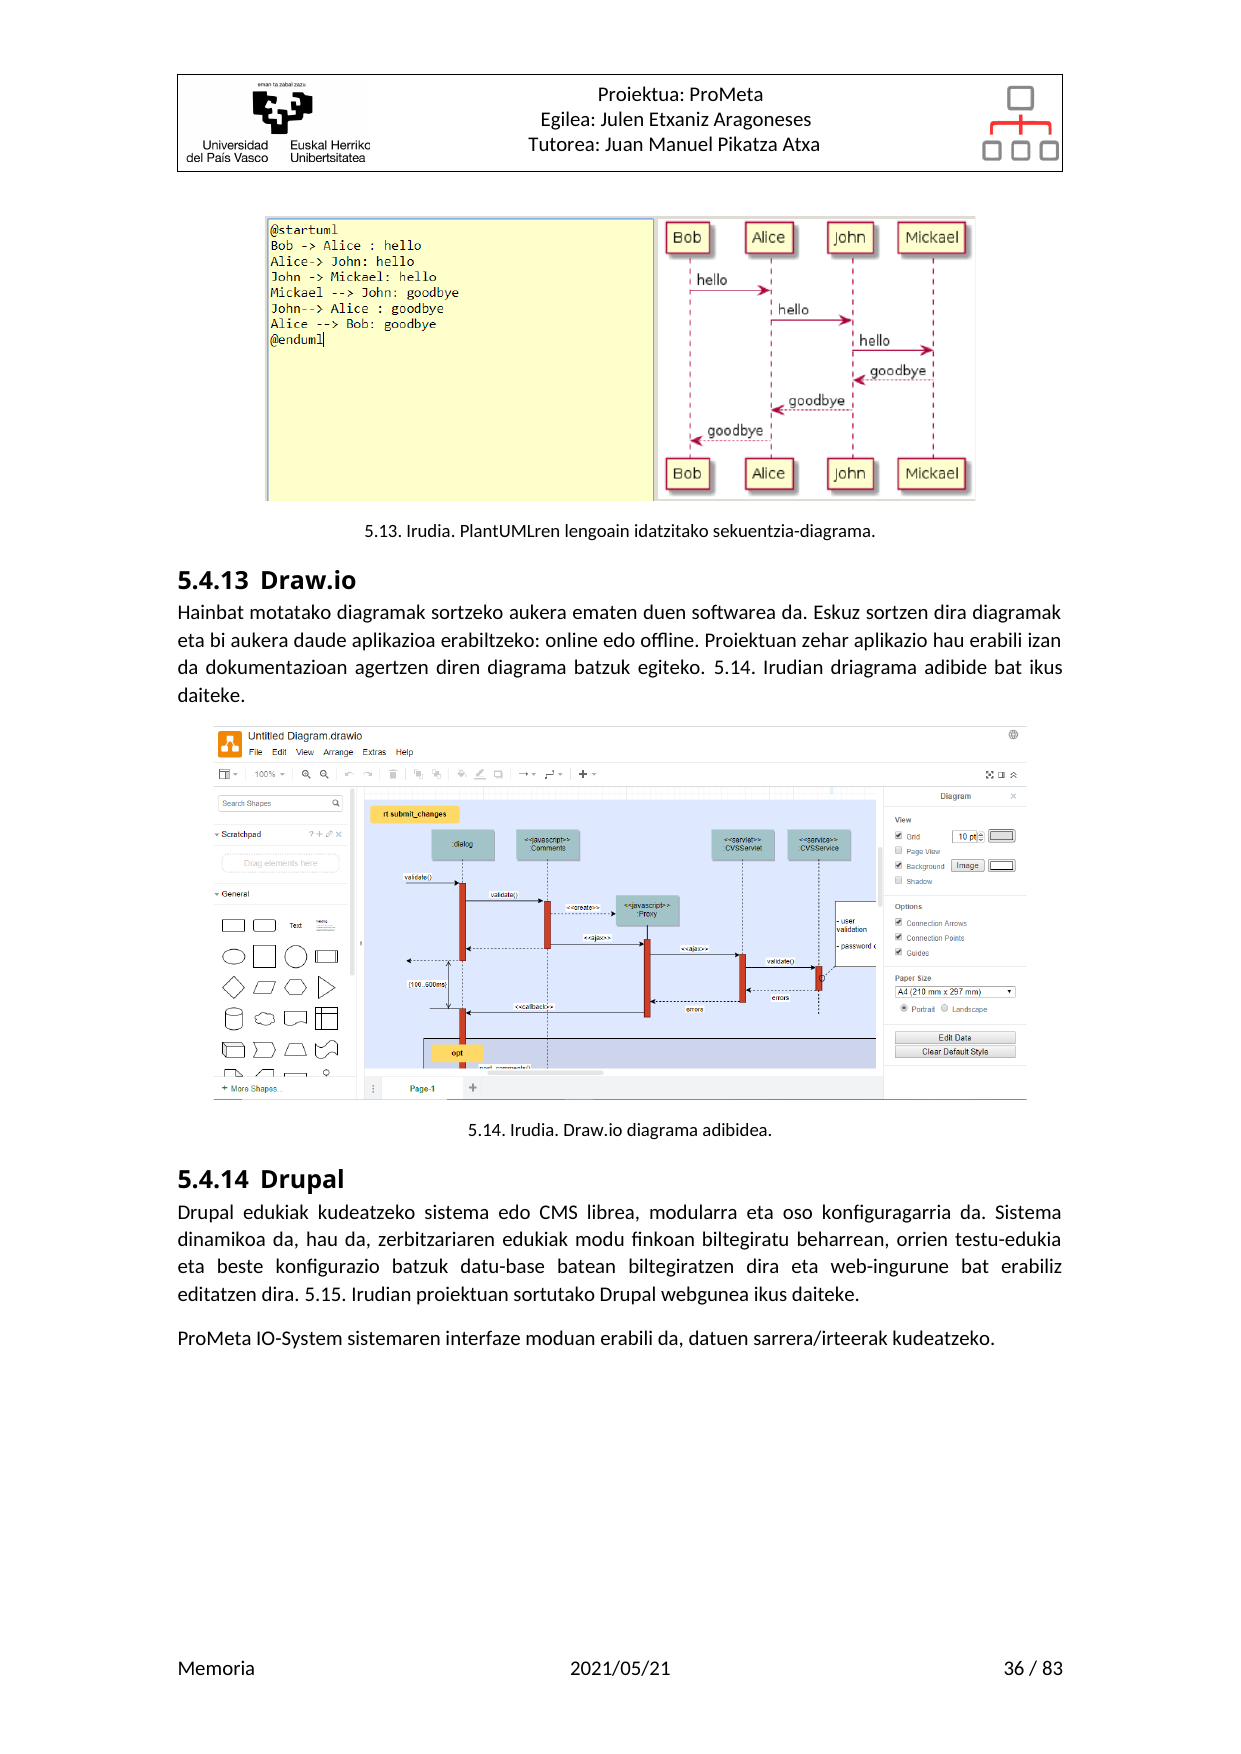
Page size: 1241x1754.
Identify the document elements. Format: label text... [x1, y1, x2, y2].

subtitle Drupal [177, 1162, 1063, 1196]
picture [978, 80, 1060, 162]
subtitle Draw.io [177, 563, 1063, 597]
picture [182, 80, 370, 162]
picture [213, 725, 1027, 1100]
text ProMeta IO-System sistemaren interfaze moduan erabili da, datuen sarrera/irteerak kudeatzeko. [177, 1325, 1063, 1351]
